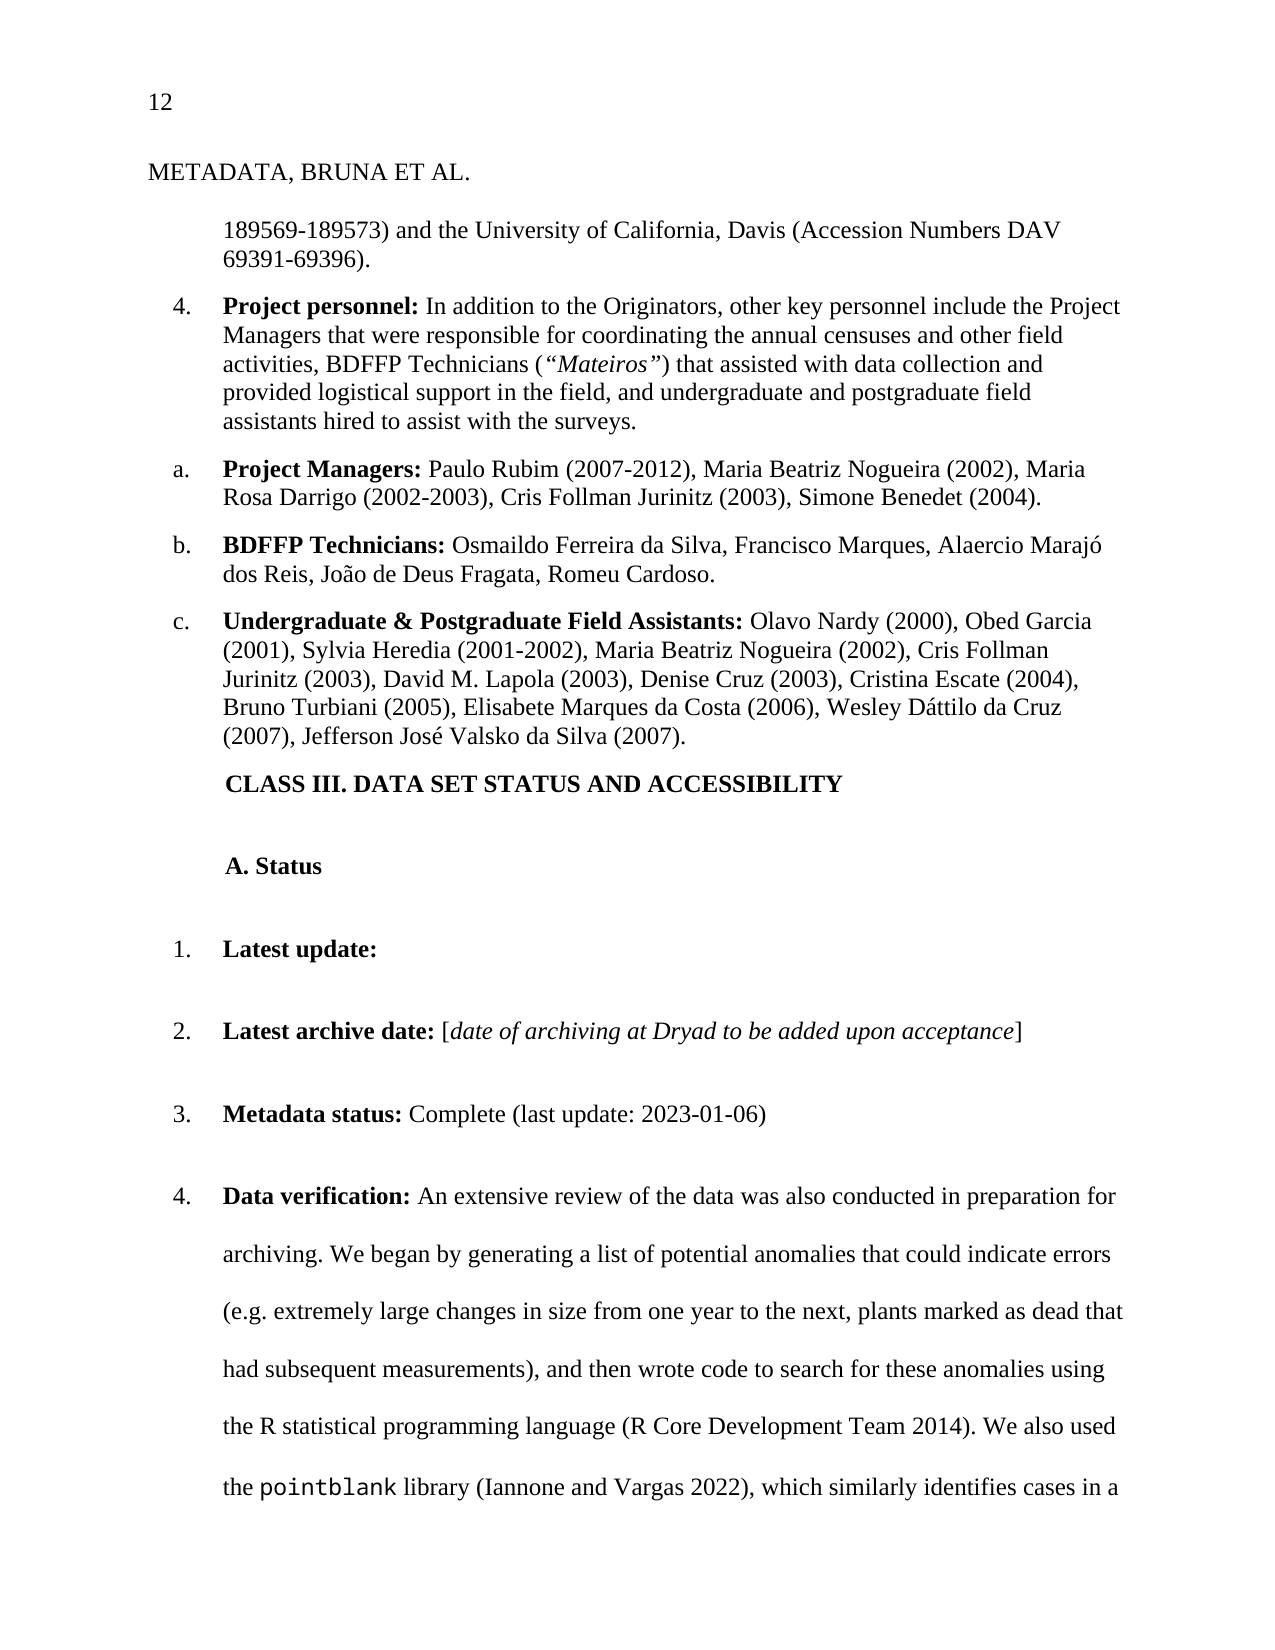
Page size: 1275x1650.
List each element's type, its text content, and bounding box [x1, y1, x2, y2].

list Latest update: [173, 934, 1127, 962]
list Metadata status: Complete (last update: 2023-01-06) [173, 1099, 1127, 1127]
list Project personnel: In addition to the Originators, other key personnel include the Project Managers that were responsible for coordinating the annual censuses and other field activities, BDFFP Technicians (“Mateiros”) that assisted with data collection and provided logistical support in the field, and undergraduate and postgraduate field assistants hired to assist with the surveys. [173, 291, 1127, 435]
text CLASS III. DATA SET STATUS AND ACCESSIBILITY [148, 769, 1127, 797]
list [173, 1181, 1127, 1502]
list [173, 215, 1127, 272]
list Undergraduate & Postgraduate Field Assistants: Olavo Nardy (2000), Obed Garcia (2001), Sylvia Heredia (2001-2002), Maria Beatriz Nogueira (2002), Cris Follman Jurinitz (2003), David M. Lapola (2003), Denise Cruz (2003), Cristina Escate (2004), Bruno Turbiani (2005), Elisabete Marques da Costa (2006), Wesley Dáttilo da Cruz (2007), Jefferson José Valsko da Silva (2007). [173, 606, 1127, 750]
list Project Managers: Paulo Rubim (2007-2012), Maria Beatriz Nogueira (2002), Maria Rosa Darrigo (2002-2003), Cris Follman Jurinitz (2003), Simone Benedet (2004). [173, 454, 1127, 511]
text A. Status [148, 851, 1127, 880]
list Latest archive date: [date of archiving at Dryad to be added upon acceptance] [173, 1016, 1127, 1045]
list BDFFP Technicians: Osmaildo Ferreira da Silva, Francisco Marques, Alaercio Marajó dos Reis, João de Deus Fragata, Romeu Cardoso. [173, 530, 1127, 587]
